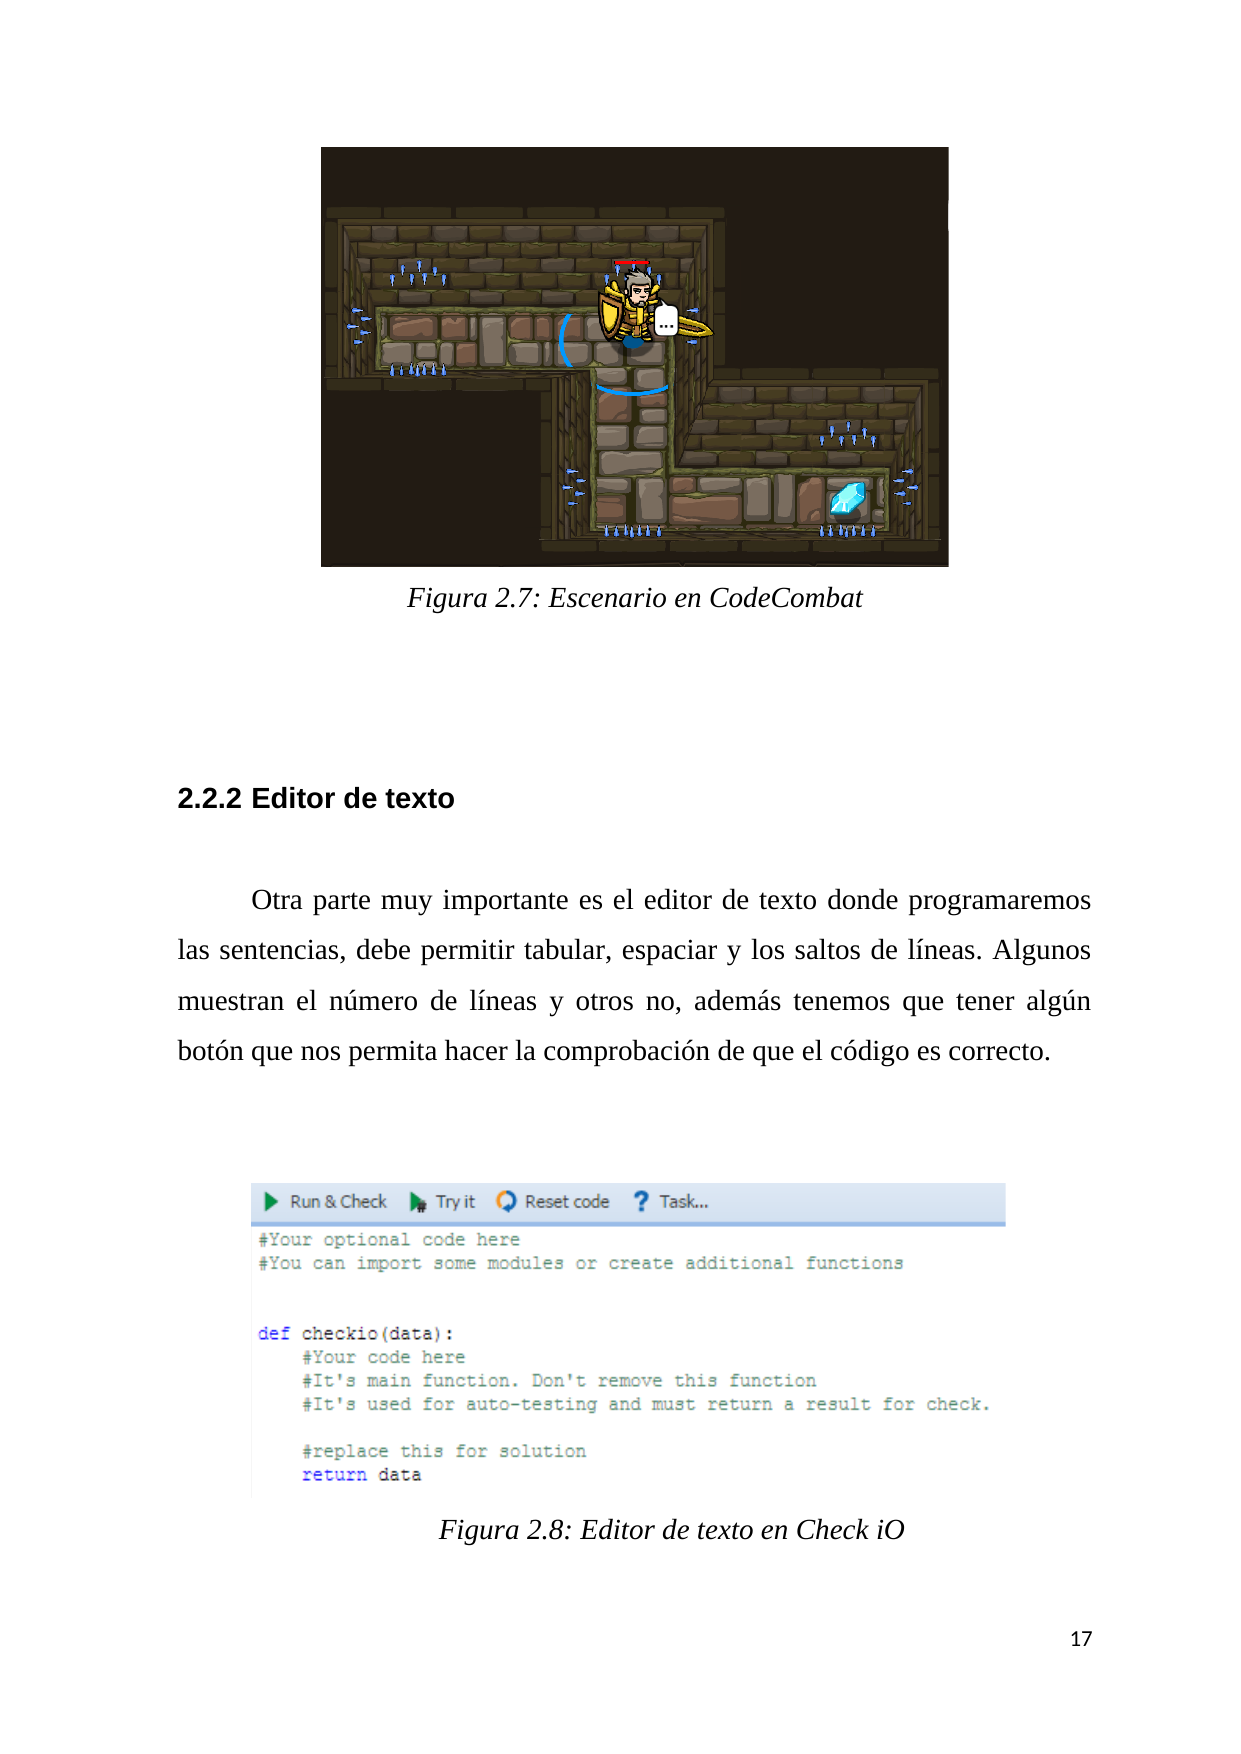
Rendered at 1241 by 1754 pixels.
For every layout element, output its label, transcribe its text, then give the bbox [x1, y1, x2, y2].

picture [251, 1183, 1006, 1498]
text Figura 2.8: Editor de texto en Check iO [177, 1512, 1092, 1546]
text Figura 2.7: Escenario en CodeCombat [177, 580, 1092, 614]
text Otra parte muy importante es el editor de texto donde programaremos las sentencias, debe permitir tabular, espaciar y los saltos de líneas. Algunos muestran el número de líneas y otros no, además tenemos que tener algún botón que nos permita hacer la comprobación de que el código es correcto. [177, 882, 1092, 1067]
text 2.2.2 Editor de texto [177, 781, 1092, 815]
picture [321, 147, 949, 567]
